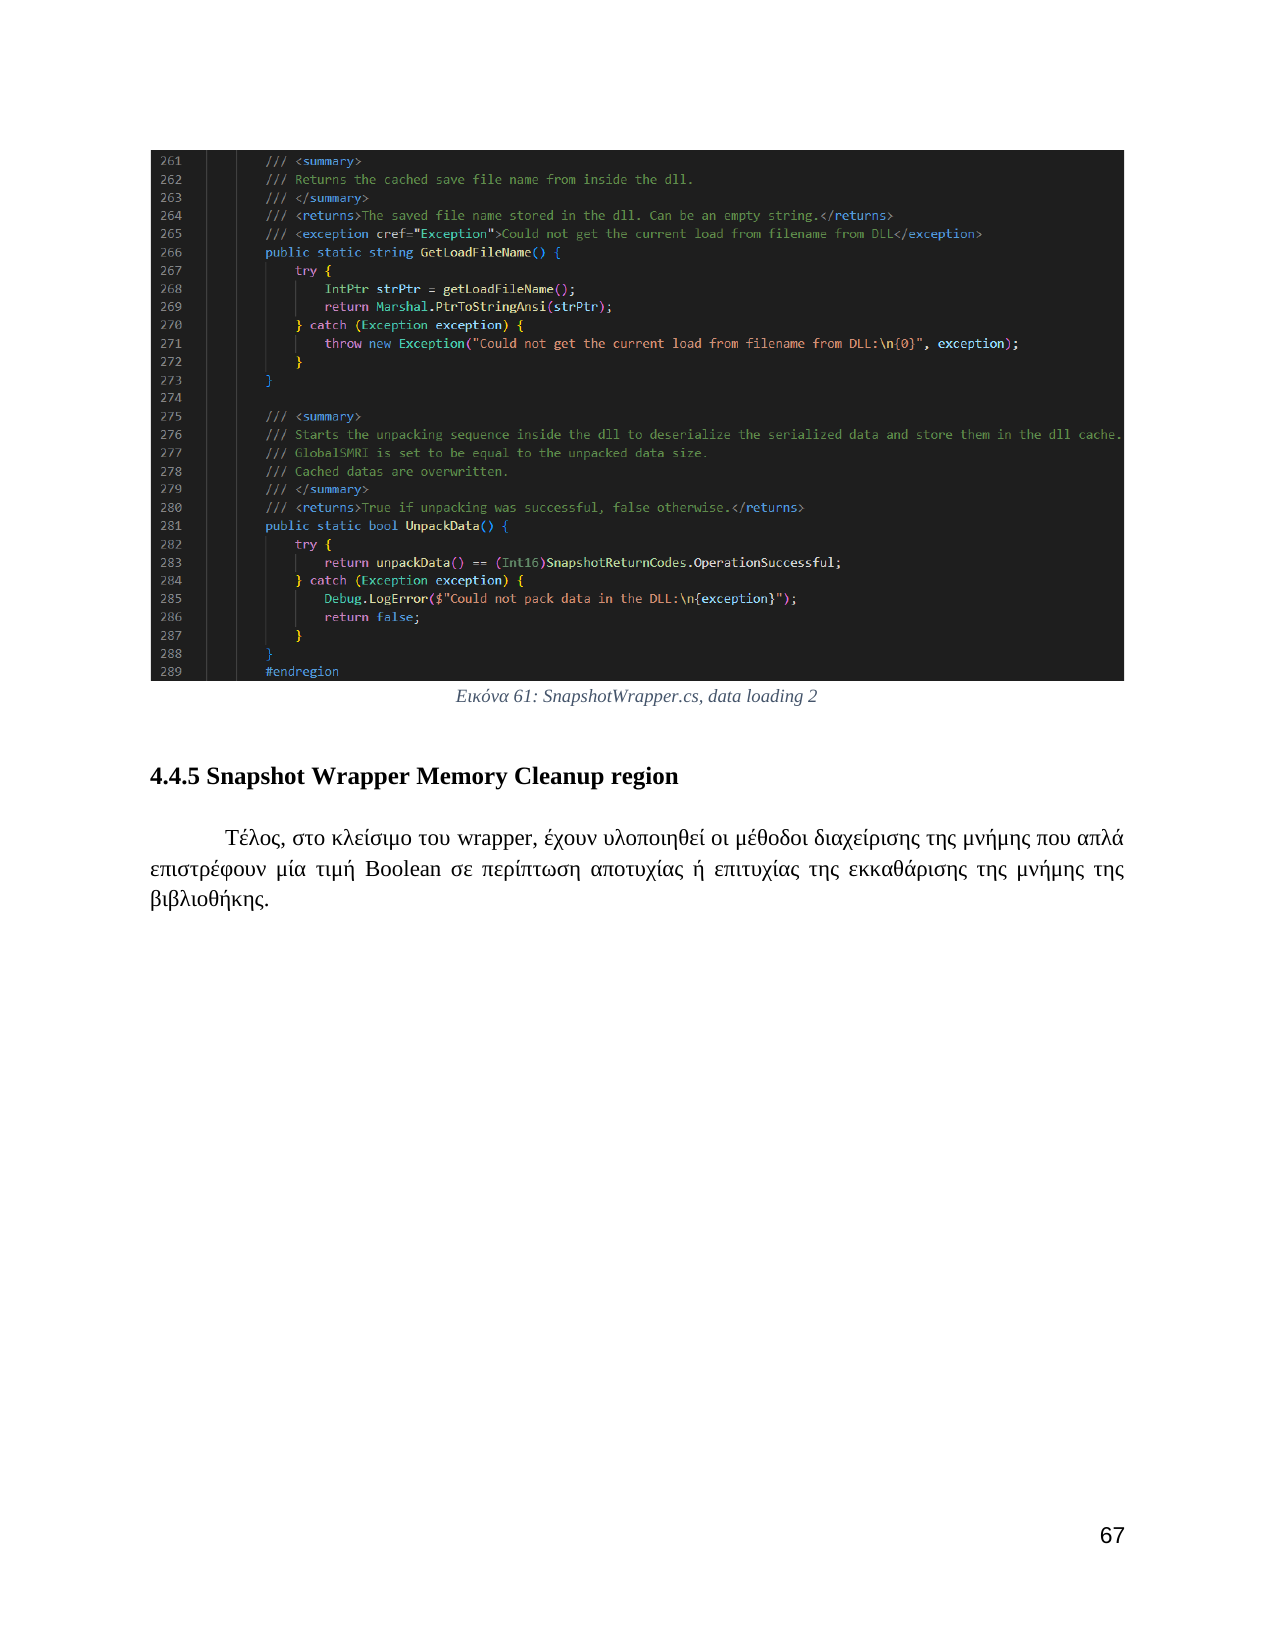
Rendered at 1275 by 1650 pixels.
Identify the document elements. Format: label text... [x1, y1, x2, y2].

subtitle 4.4.5 Snapshot Wrapper Memory Cleanup region [150, 761, 1125, 790]
text Τέλος, στο κλείσιμο του wrapper, έχουν υλοποιηθεί οι μέθοδοι διαχείρισης της μνήμης που απλά επιστρέφουν μία τιμή Boolean σε περίπτωση αποτυχίας ή επιτυχίας της εκκαθάρισης της μνήμης της βιβλιοθήκης. [150, 824, 1125, 911]
text Εικόνα 61: SnapshotWrapper.cs, data loading 2 [150, 684, 1125, 706]
picture [150, 150, 1125, 681]
